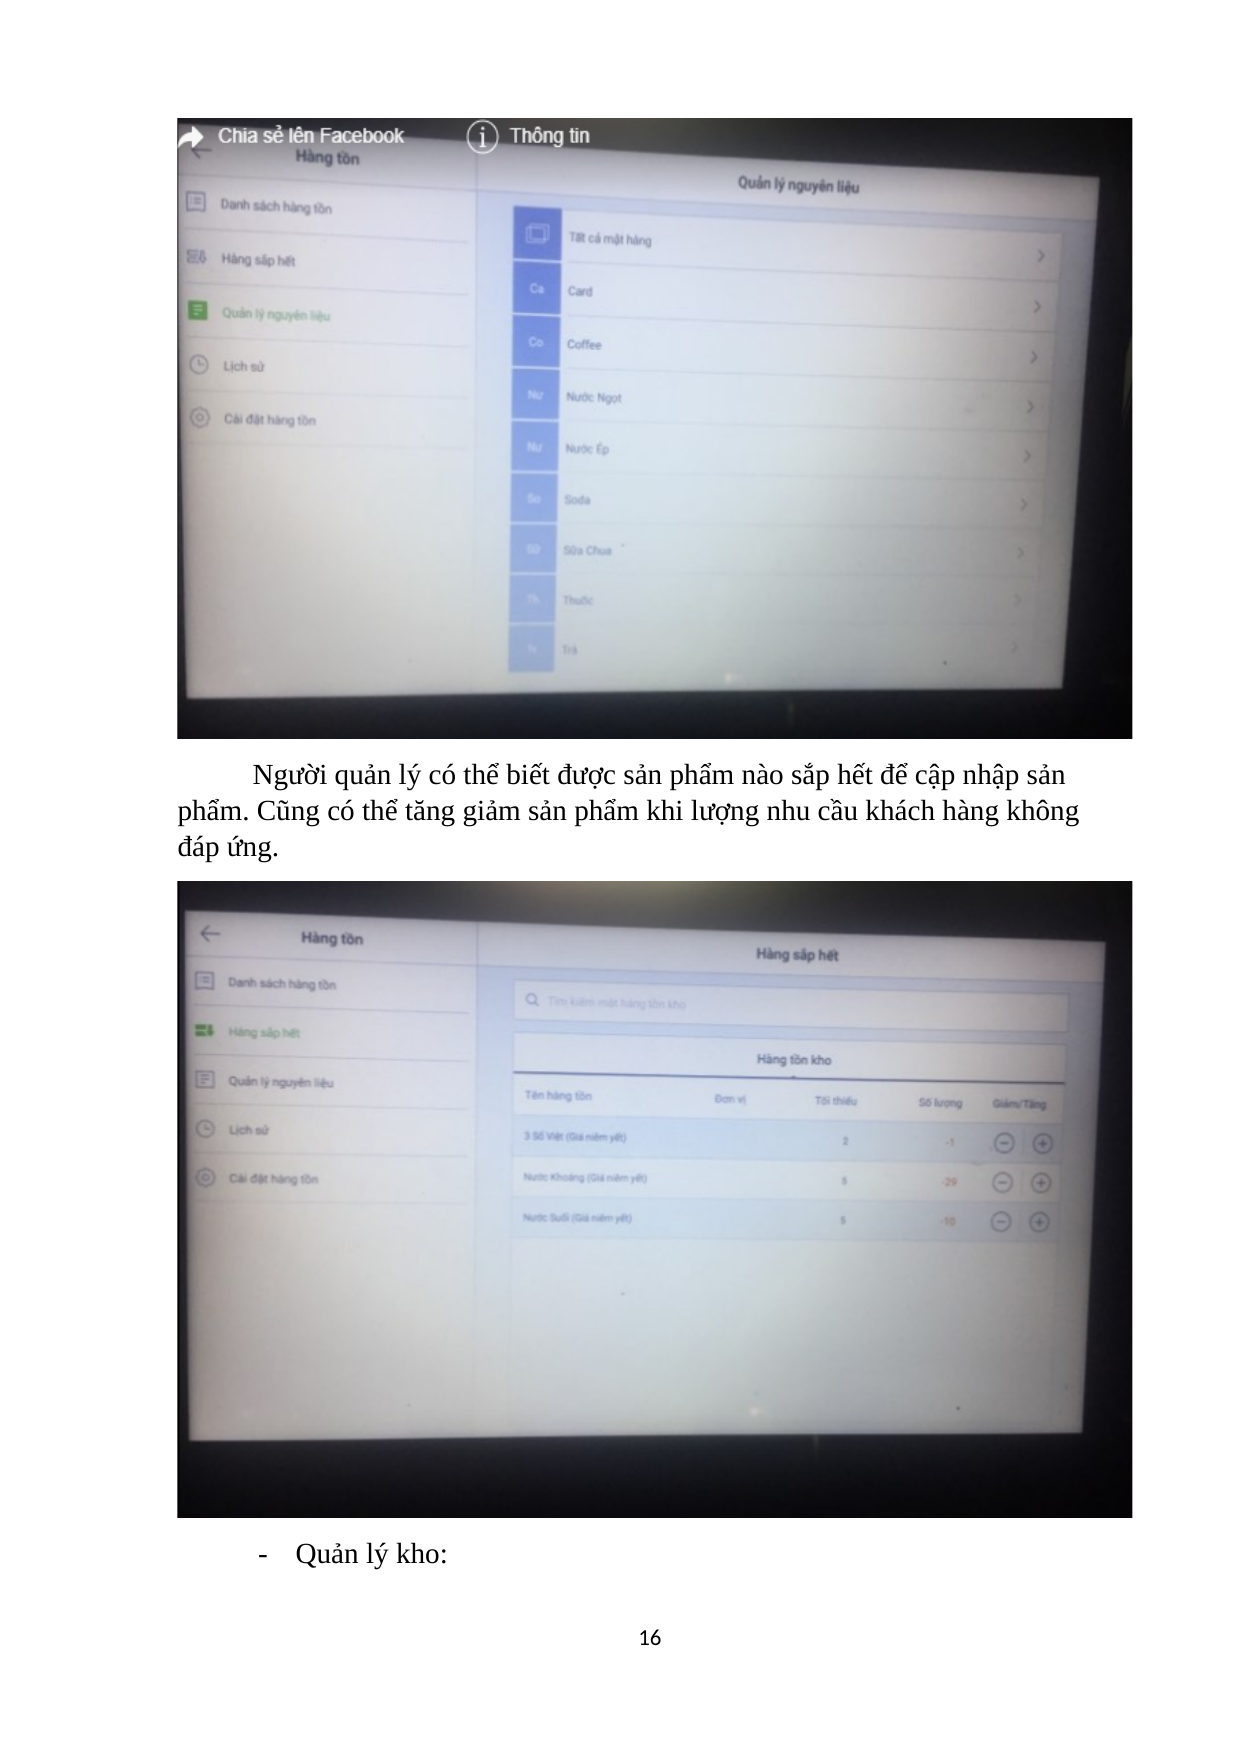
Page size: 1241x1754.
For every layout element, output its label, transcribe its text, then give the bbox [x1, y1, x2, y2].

text Người quản lý có thể biết được sản phẩm nào sắp hết để cập nhập sản phẩm. Cũng có thể tăng giảm sản phẩm khi lượng nhu cầu khách hàng không đáp ứng. [177, 757, 1122, 863]
picture [177, 118, 1133, 739]
list Quản lý kho: [258, 1536, 1122, 1569]
picture [177, 881, 1133, 1518]
